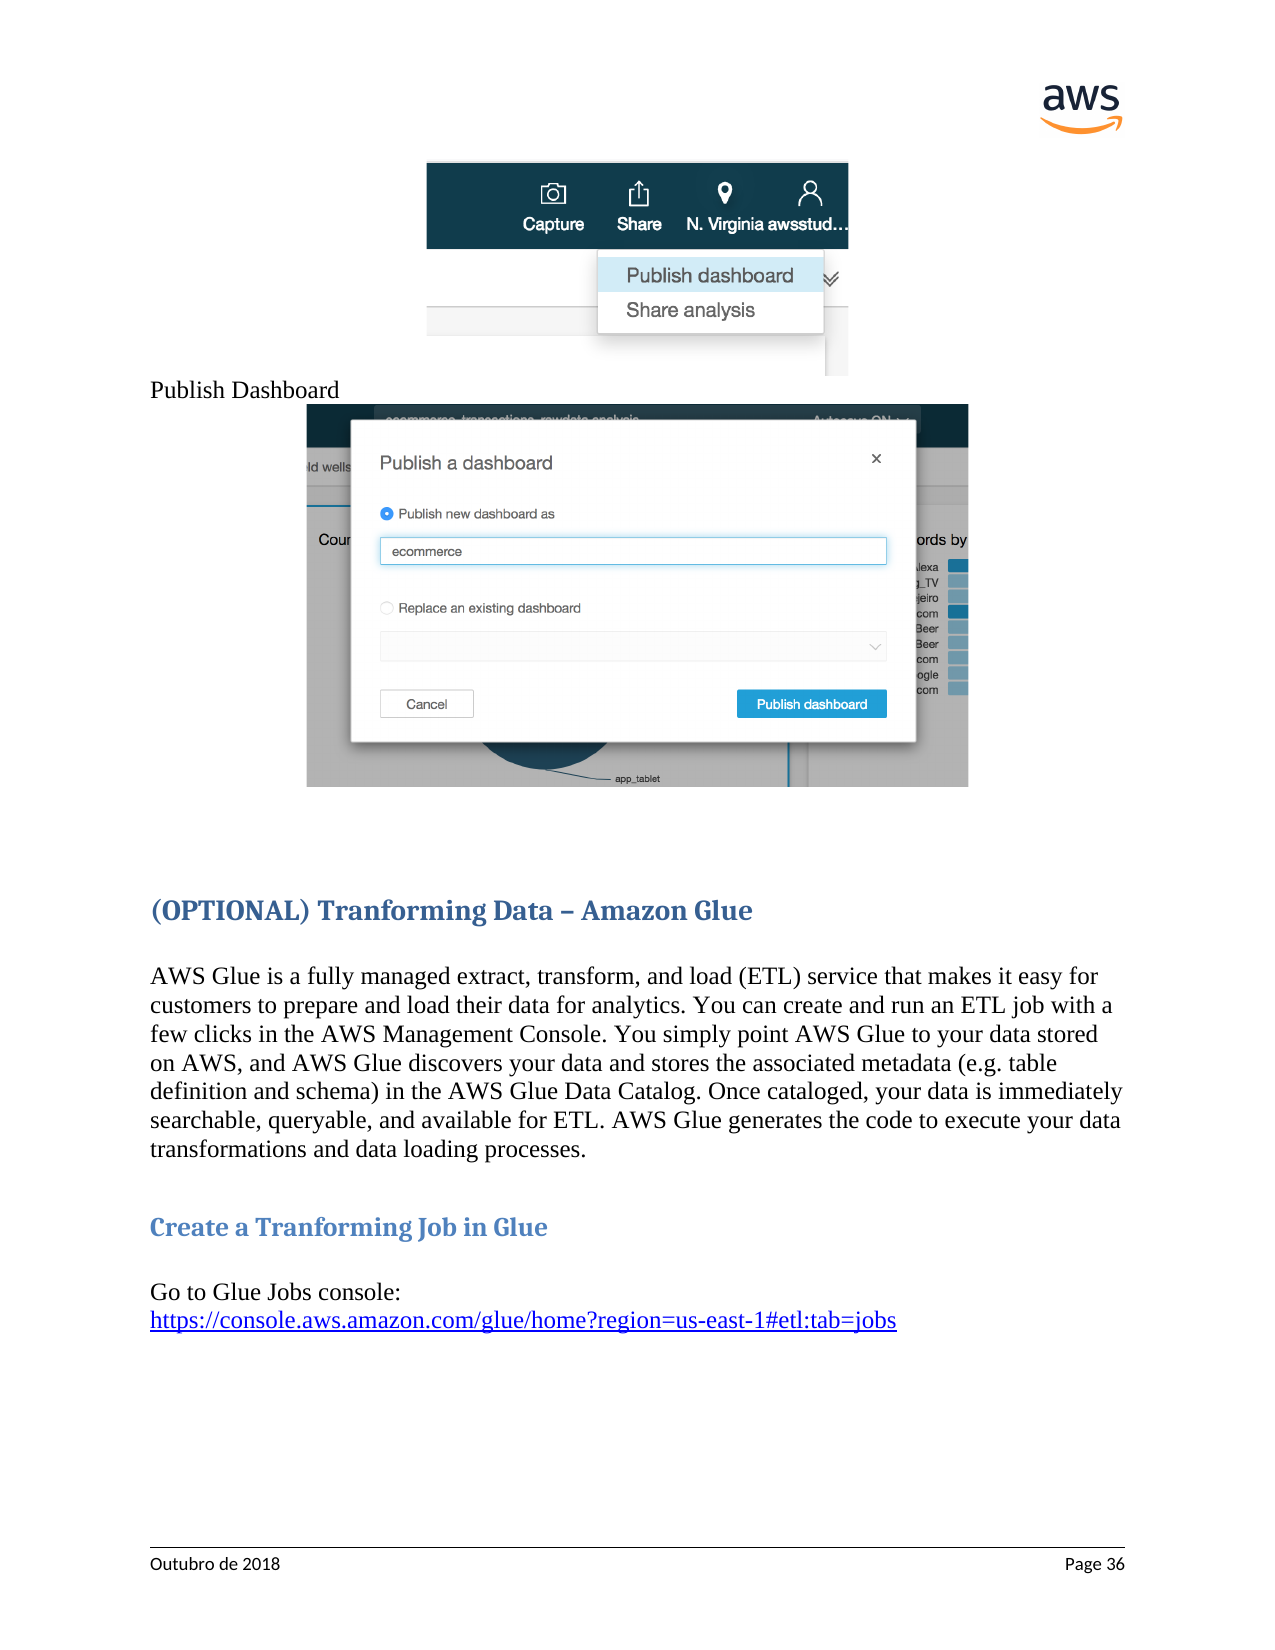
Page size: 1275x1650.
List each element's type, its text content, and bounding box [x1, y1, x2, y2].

picture [306, 404, 969, 787]
picture [426, 159, 849, 376]
text Go to Glue Jobs console: [150, 1277, 1125, 1305]
text Publish Dashboard [150, 376, 1125, 404]
text https://console.aws.amazon.com/glue/home?region=us-east-1#etl:tab=jobs [150, 1305, 1125, 1334]
picture [1039, 82, 1125, 138]
text AWS Glue is a fully managed extract, transform, and load (ETL) service that makes it easy for customers to prepare and load their data for analytics. You can create and run an ETL job with a few clicks in the AWS Management Console. You simply point AWS Glue to your data stored on AWS, and AWS Glue discovers your data and stores the associated metadata (e.g. table definition and schema) in the AWS Glue Data Catalog. Once cataloged, your data is immediately searchable, queryable, and available for ETL. AWS Glue generates the code to execute your data transformations and data loading processes. [150, 961, 1125, 1163]
subtitle Create a Tranforming Job in Glue [150, 1212, 1125, 1243]
subtitle (OPTIONAL) Tranforming Data – Amazon Glue [150, 894, 1125, 928]
